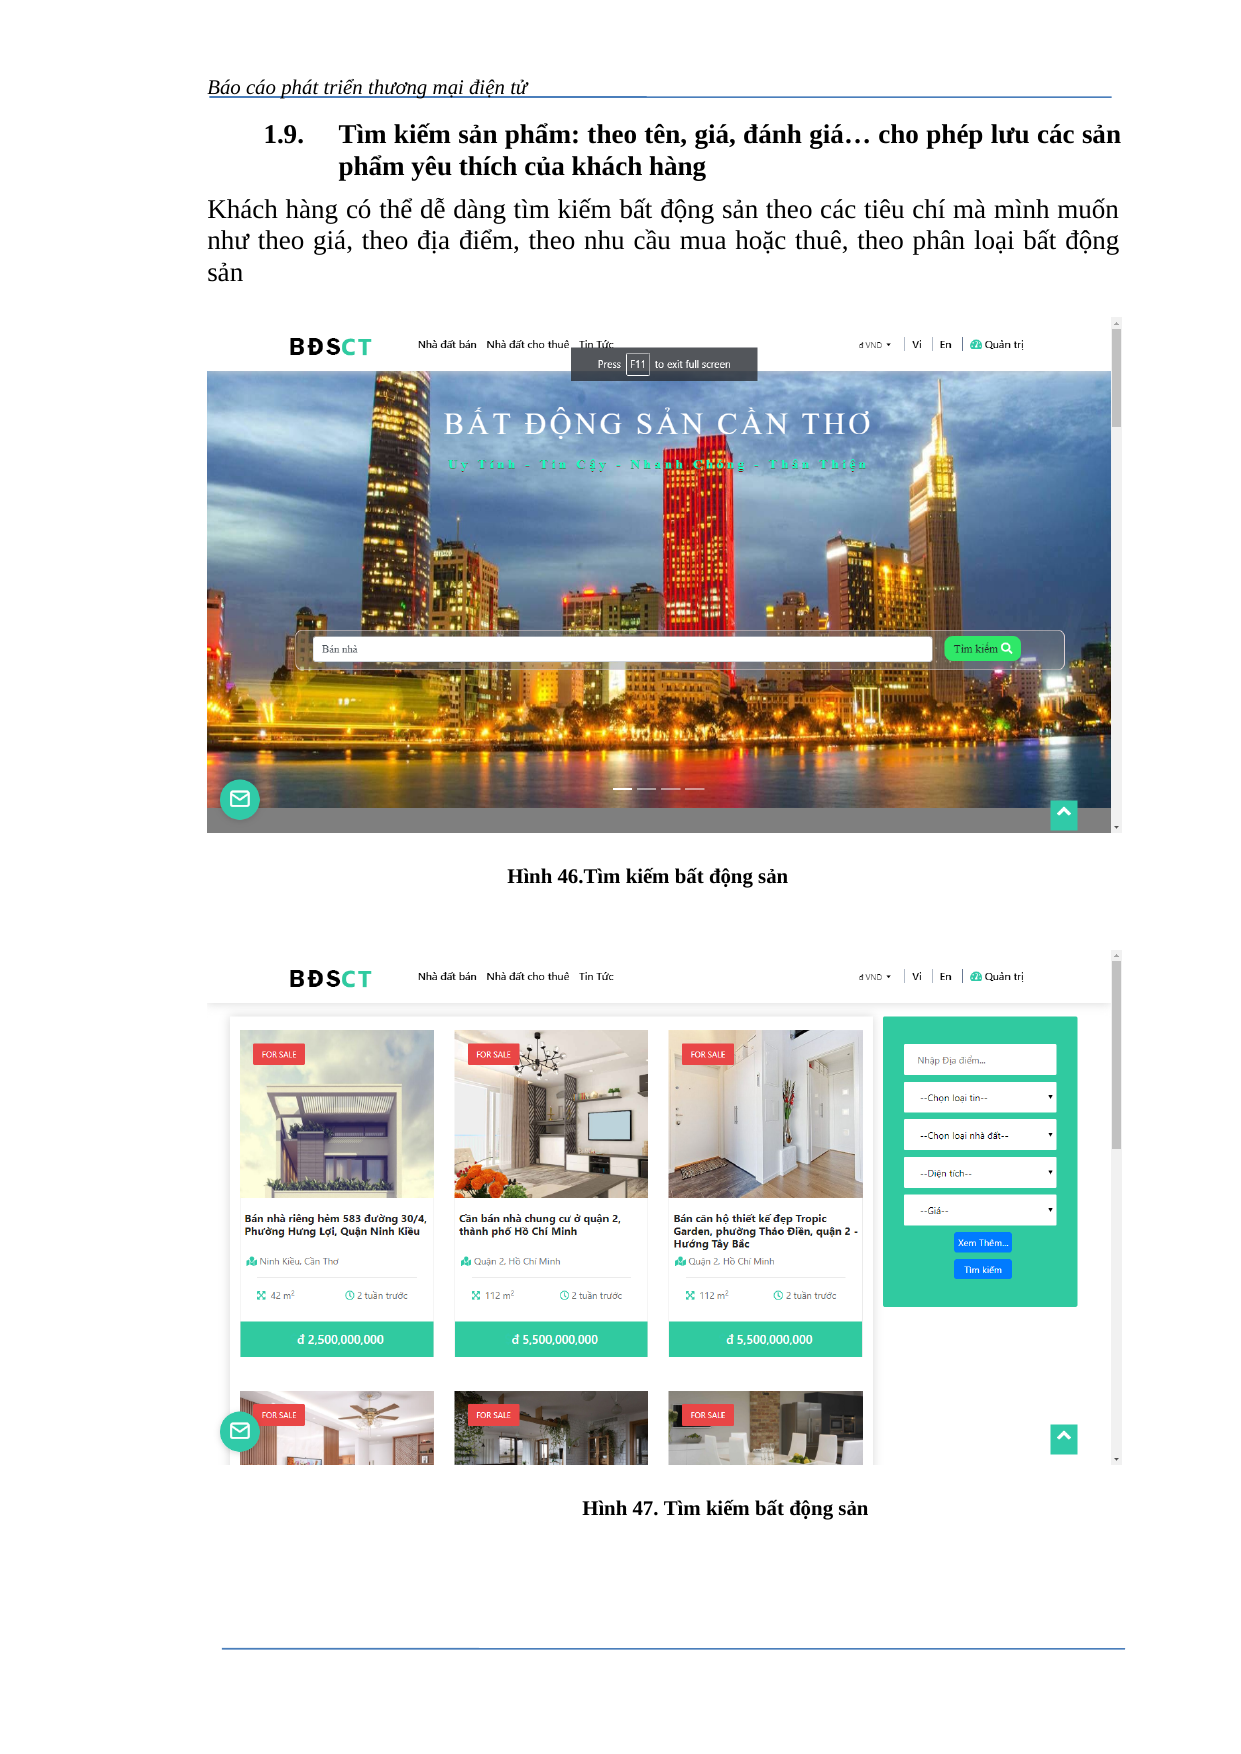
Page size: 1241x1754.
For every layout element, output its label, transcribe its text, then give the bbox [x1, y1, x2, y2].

picture [207, 317, 1122, 833]
text Hình 47. Tìm kiếm bất động sản [507, 1496, 1122, 1519]
text Khách hàng có thể dễ dàng tìm kiếm bất động sản theo các tiêu chí mà mình muốn như theo giá, theo địa điểm, theo nhu cầu mua hoặc thuê, theo phân loại bất động sản [207, 193, 1122, 287]
subtitle Tìm kiếm sản phẩm: theo tên, giá, đánh giá… cho phép lưu các sản phẩm yêu thích của khách hàng [263, 118, 1122, 181]
picture [207, 950, 1122, 1465]
text Hình 46.Tìm kiếm bất động sản [432, 863, 1122, 888]
